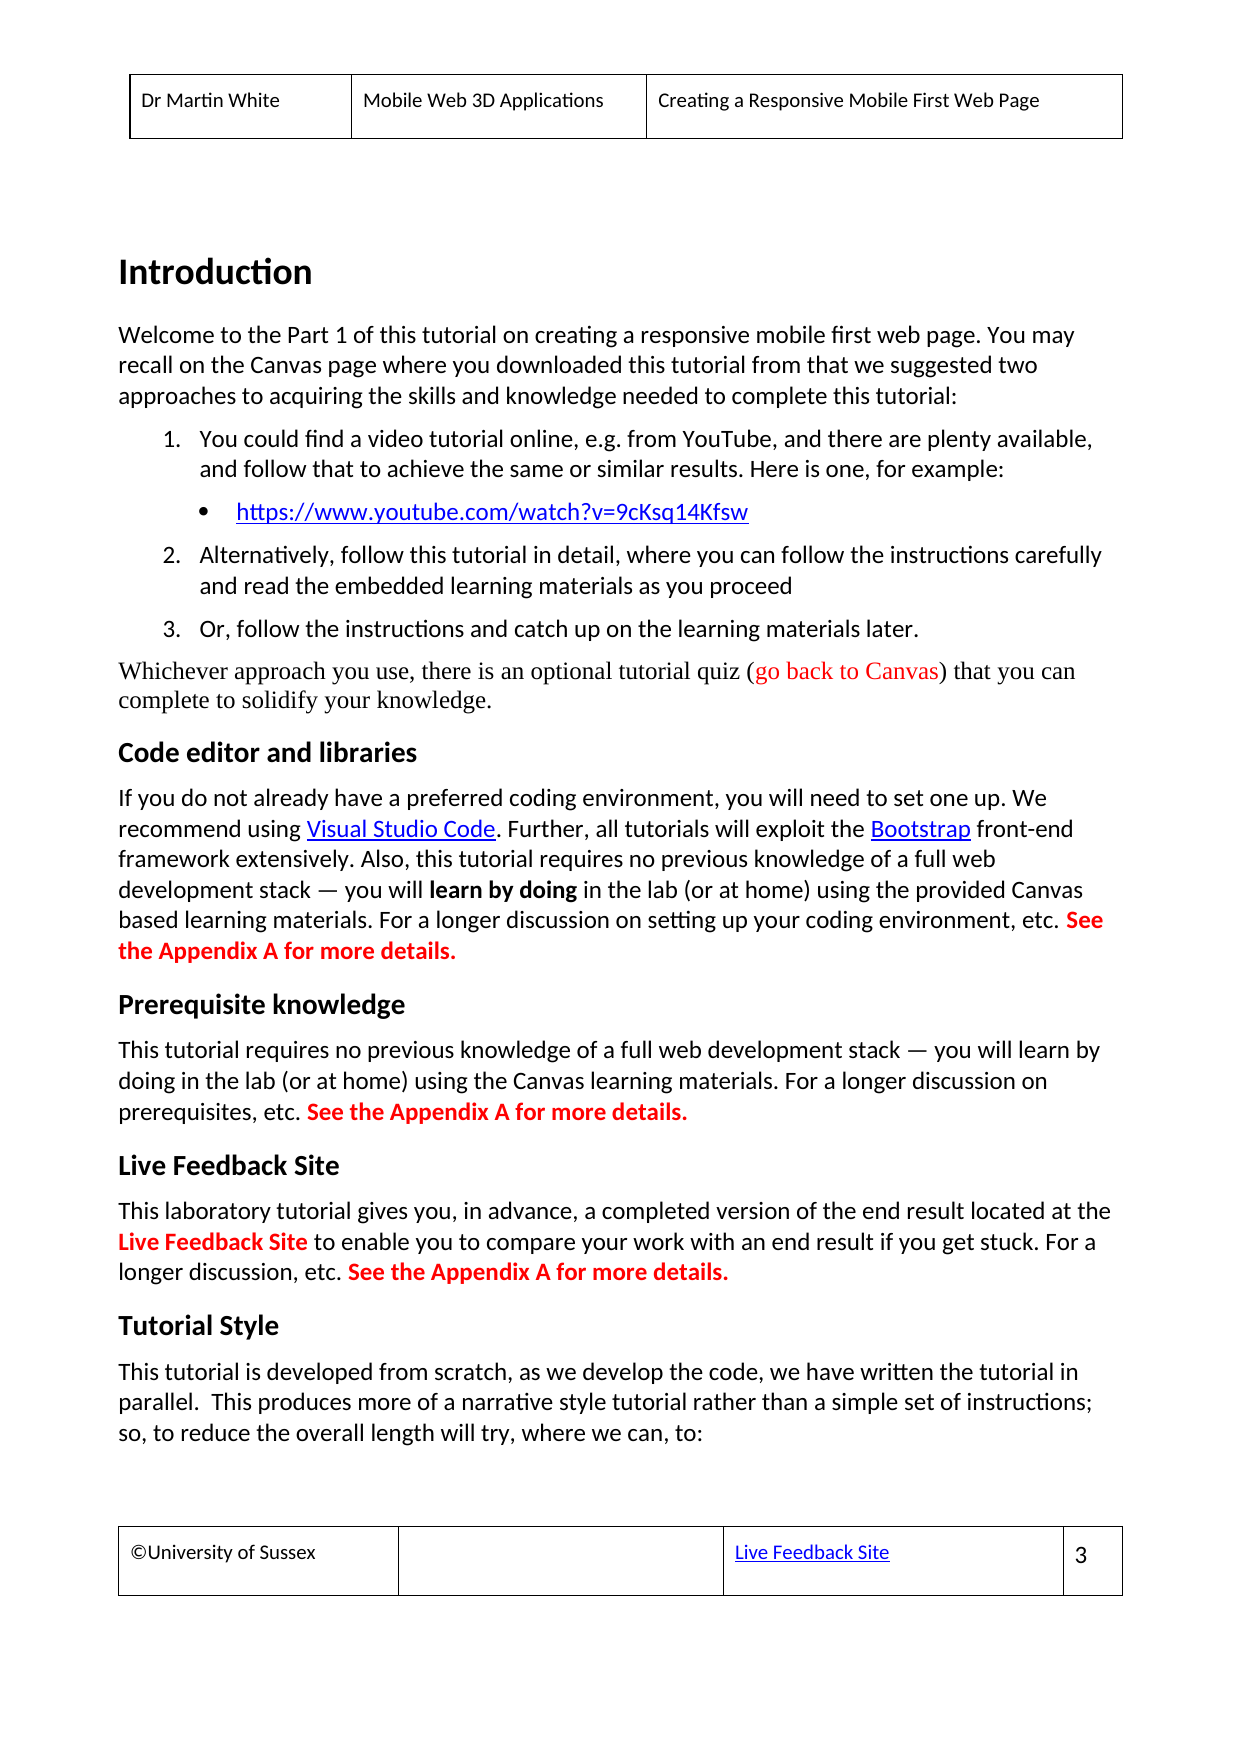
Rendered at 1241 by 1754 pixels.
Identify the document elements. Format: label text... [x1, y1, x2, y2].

subtitle Live Feedback Site [118, 1147, 1122, 1183]
subtitle Prerequisite knowledge [118, 986, 1122, 1022]
subtitle Introduction [118, 248, 1122, 294]
text Whichever approach you use, there is an optional tutorial quiz (go back to Canvas) that you can complete to solidify your knowledge. [118, 656, 1122, 713]
subtitle Tutorial Style [118, 1307, 1122, 1343]
text This laboratory tutorial gives you, in advance, a completed version of the end result located at the Live Feedback Site to enable you to compare your work with an end result if you get stuck. For a longer discussion, etc. See the Appendix A for more details. [118, 1195, 1122, 1287]
text If you do not already have a preferred coding environment, you will need to set one up. We recommend using Visual Studio Code. Further, all tutorials will exploit the Bootstrap front-end framework extensively. Also, this tutorial requires no previous knowledge of a full web development stack — you will learn by doing in the lab (or at home) using the provided Canvas based learning materials. For a longer discussion on setting up your coding environment, etc. See the Appendix A for more details. [118, 782, 1122, 966]
list You could find a video tutorial online, e.g. from YouTube, and there are plenty available, and follow that to achieve the same or similar results. Here is one, for example: [162, 423, 1122, 484]
list Alternatively, follow this tutorial in detail, where you can follow the instructions carefully and read the embedded learning materials as you proceed [162, 539, 1122, 601]
subtitle Code editor and libraries [118, 734, 1122, 770]
list https://www.youtube.com/watch?v=9cKsq14Kfsw [199, 496, 1122, 527]
list Or, follow the instructions and catch up on the learning materials later. [162, 613, 1122, 643]
text This tutorial requires no previous knowledge of a full web development stack — you will learn by doing in the lab (or at home) using the Canvas learning materials. For a longer discussion on prerequisites, etc. See the Appendix A for more details. [118, 1034, 1122, 1126]
text Welcome to the Part 1 of this tutorial on creating a responsive mobile first web page. You may recall on the Canvas page where you downloaded this tutorial from that we suggested two approaches to acquiring the skills and knowledge needed to complete this tutorial: [118, 319, 1122, 410]
text This tutorial is developed from scratch, as we develop the code, we have written the tutorial in parallel. This produces more of a narrative style tutorial rather than a simple set of instructions; so, to reduce the overall length will try, where we can, to: [118, 1356, 1122, 1447]
